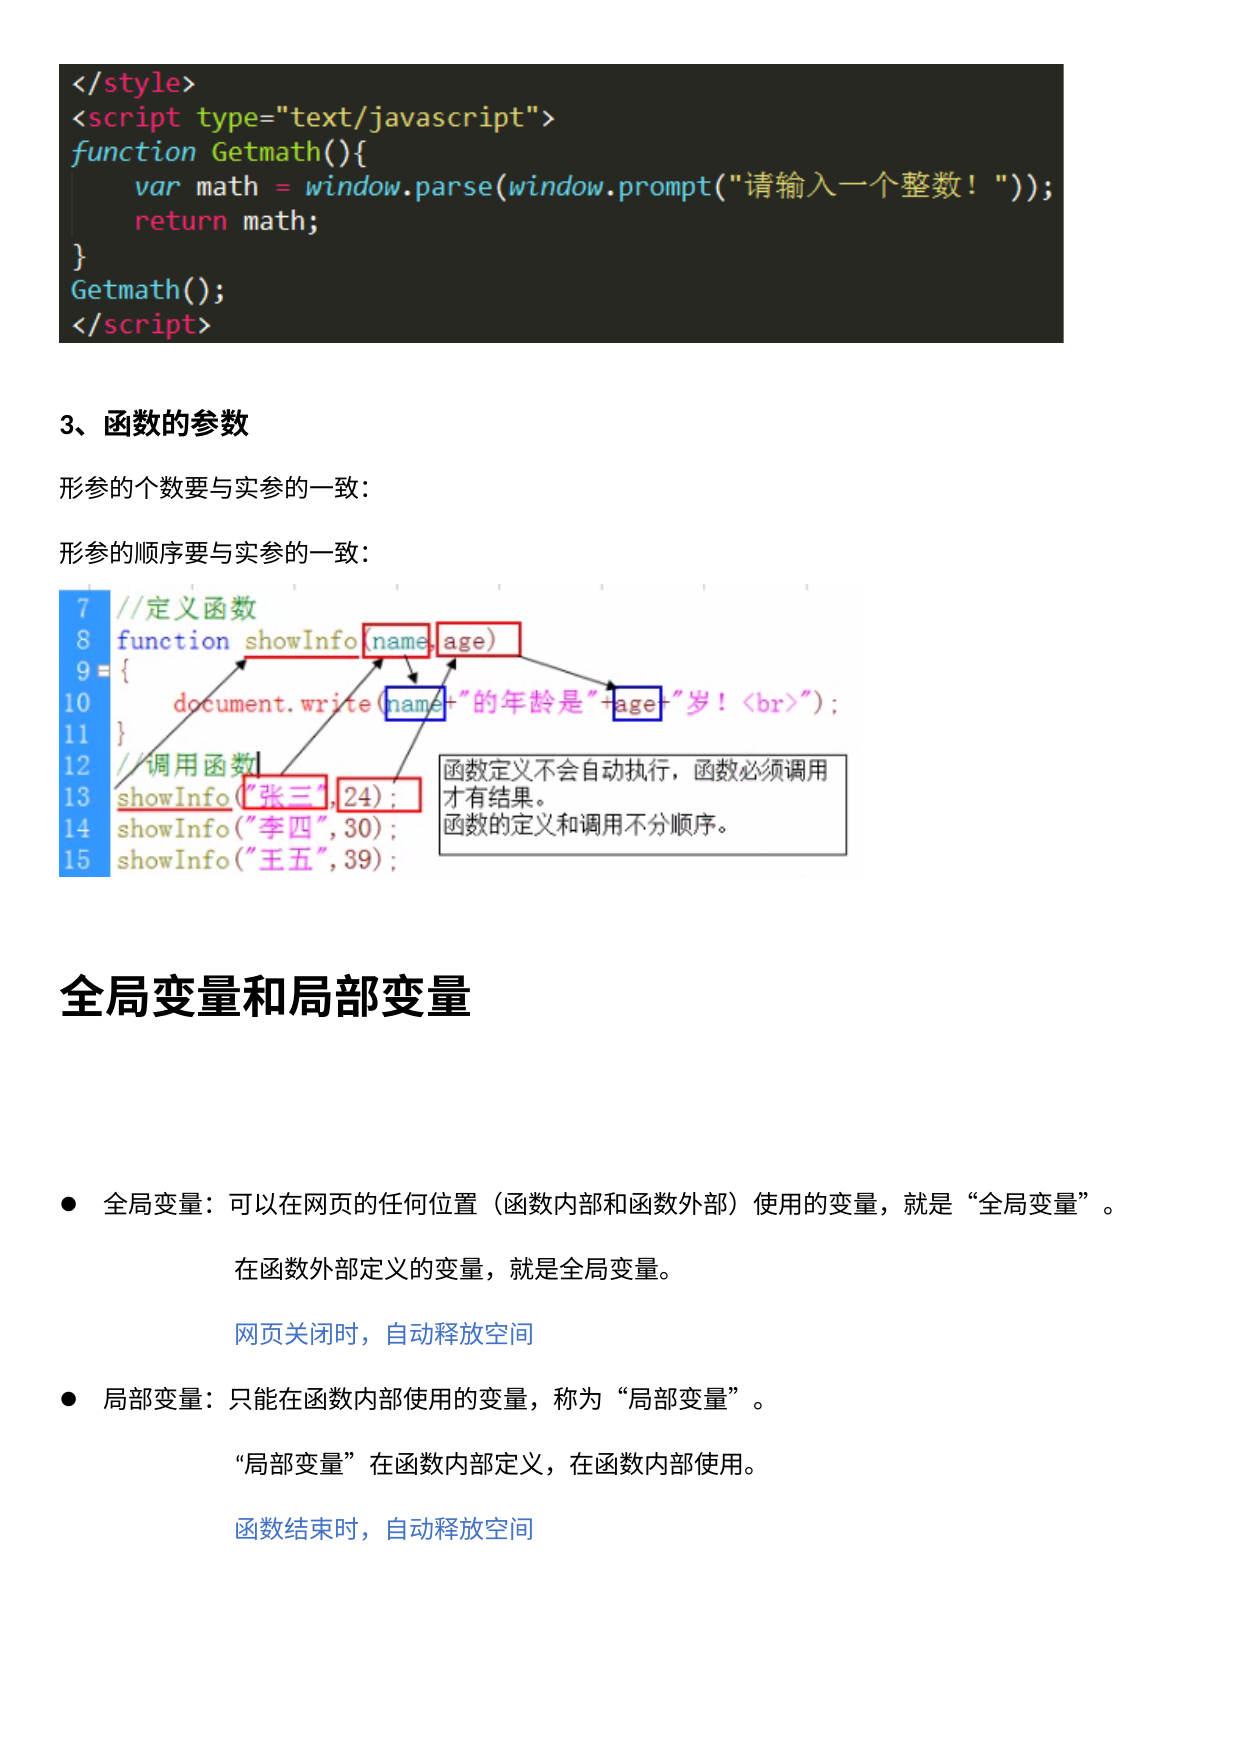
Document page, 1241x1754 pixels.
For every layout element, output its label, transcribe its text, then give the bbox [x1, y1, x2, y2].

list 局部变量：只能在函数内部使用的变量，称为“局部变量”。 [59, 1365, 1181, 1430]
text 3、函数的参数 [59, 389, 1181, 454]
list 全局变量：可以在网页的任何位置（函数内部和函数外部）使用的变量，就是“全局变量”。 [59, 1170, 1181, 1235]
text “局部变量”在函数内部定义，在函数内部使用。 [59, 1430, 1181, 1495]
subtitle 全局变量和局部变量 [59, 945, 1181, 1042]
text 形参的顺序要与实参的一致： [59, 519, 1181, 584]
text 形参的个数要与实参的一致： [59, 454, 1181, 519]
picture [59, 64, 1064, 343]
picture [59, 584, 863, 877]
text 函数结束时，自动释放空间 [59, 1495, 1181, 1560]
text 网页关闭时，自动释放空间 [59, 1300, 1181, 1365]
text 在函数外部定义的变量，就是全局变量。 [59, 1235, 1181, 1300]
